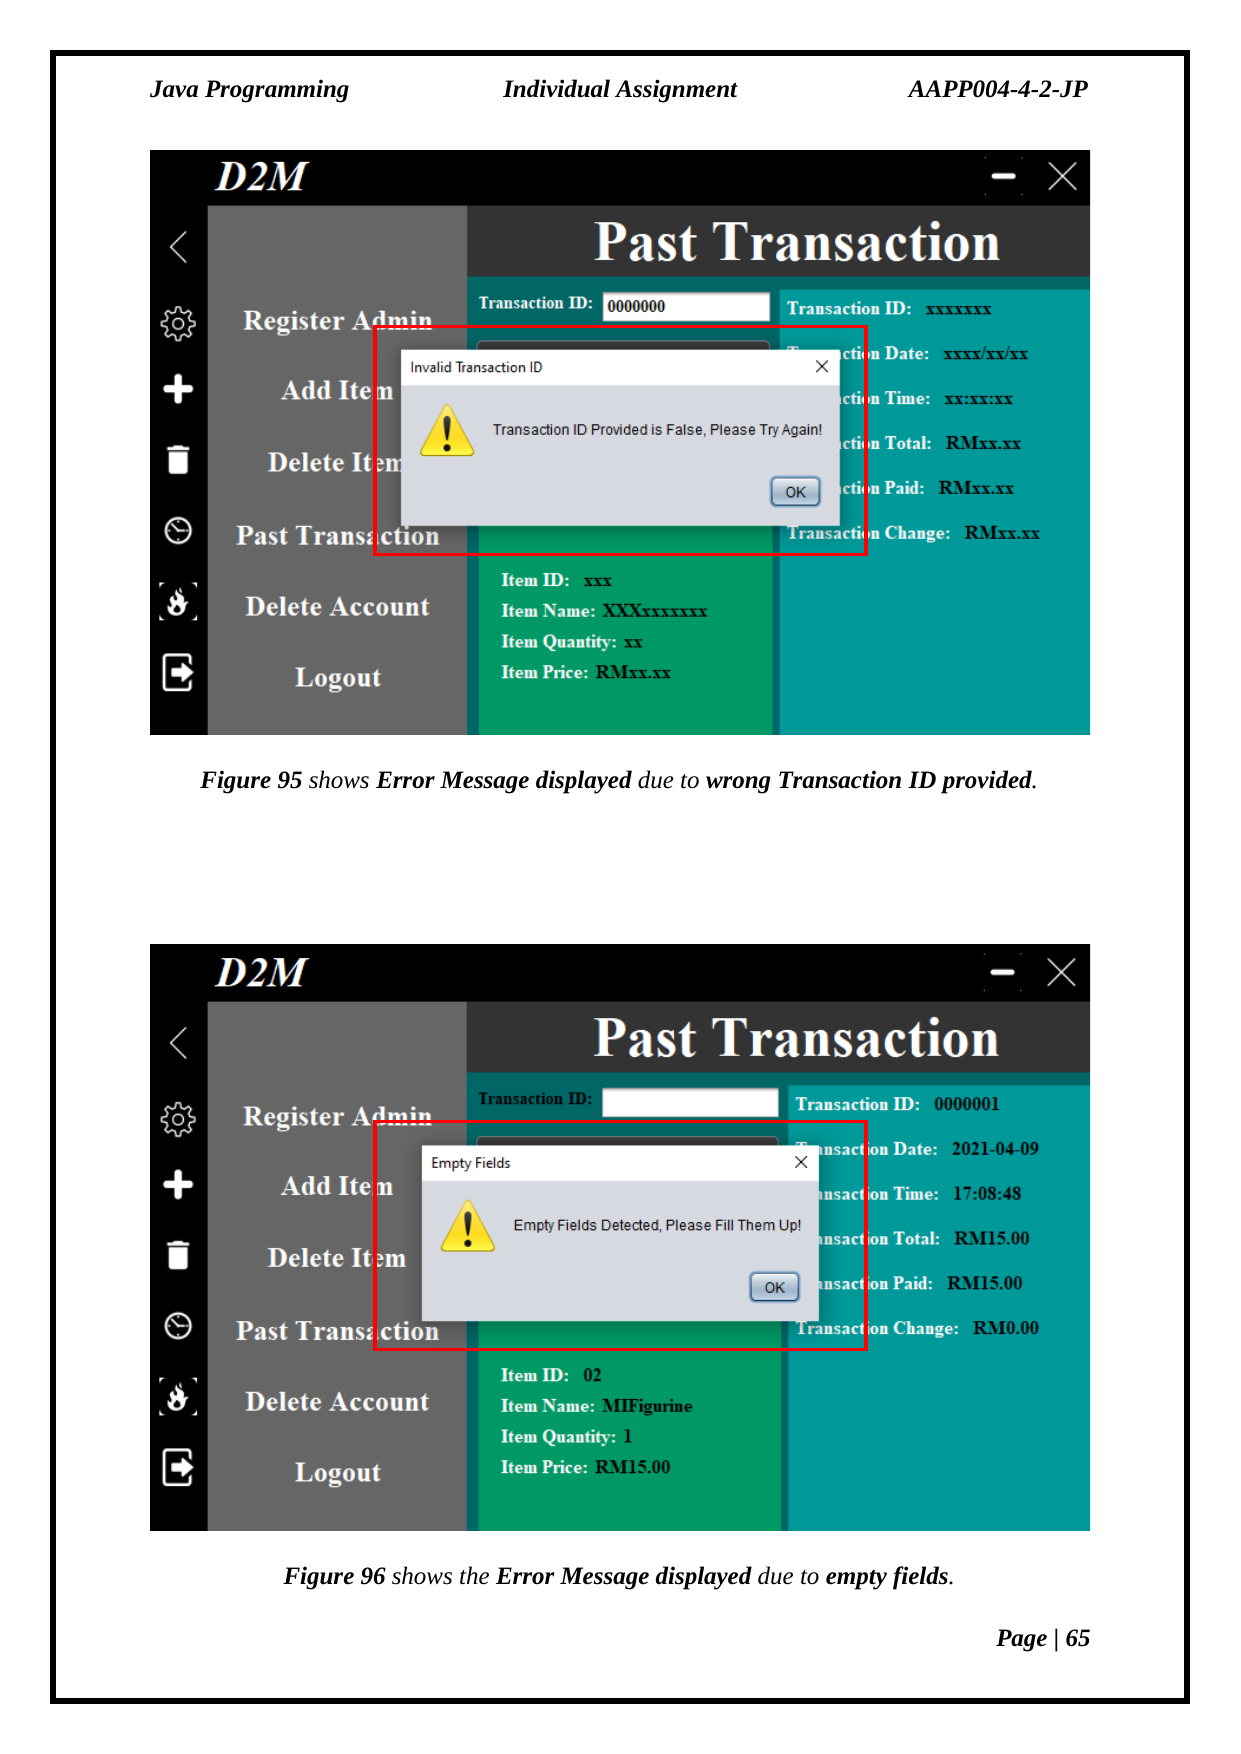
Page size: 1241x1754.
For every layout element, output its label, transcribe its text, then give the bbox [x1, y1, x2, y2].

picture [150, 150, 1091, 735]
text Figure 96 shows the Error Message displayed due to empty fields. [150, 1561, 1090, 1590]
text Figure 95 shows Error Message displayed due to wrong Transaction ID provided. [150, 765, 1090, 794]
picture [150, 944, 1091, 1531]
